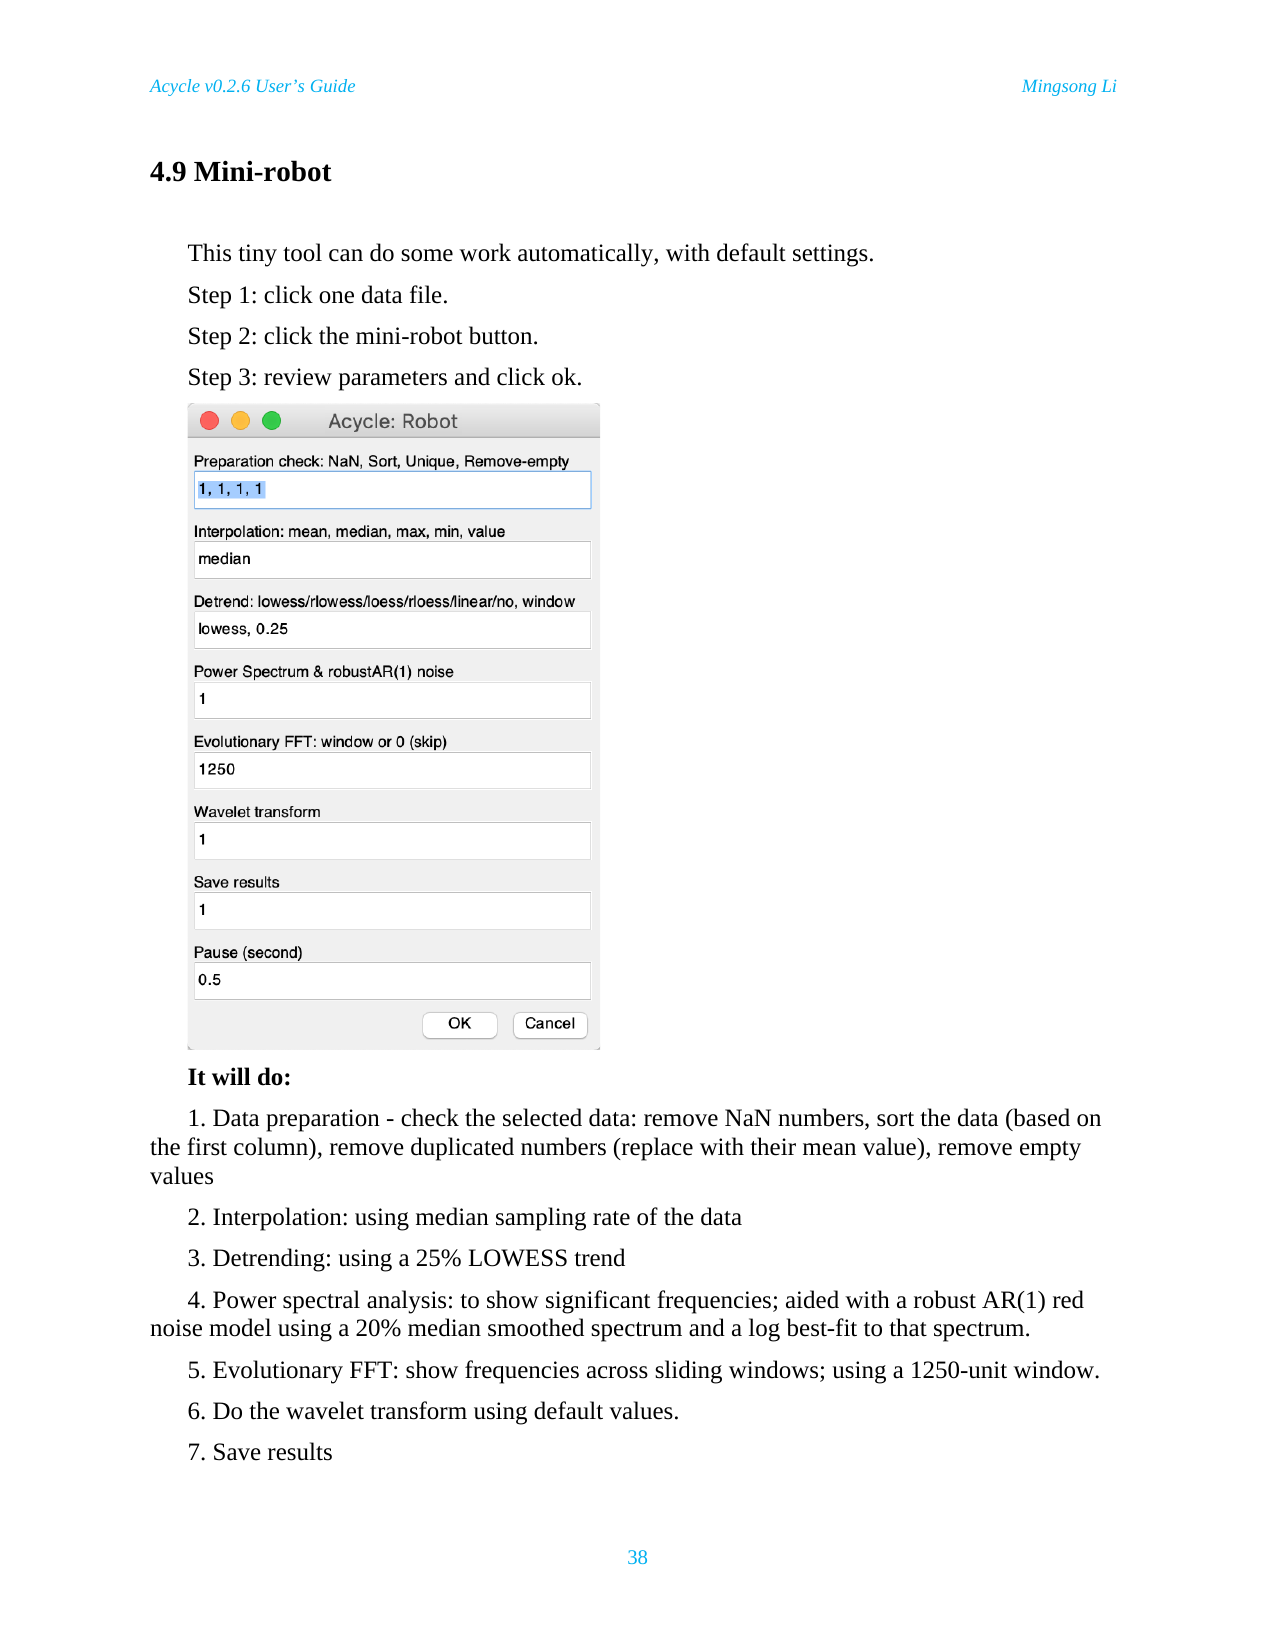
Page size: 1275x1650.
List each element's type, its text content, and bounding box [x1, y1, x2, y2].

text 2. Interpolation: using median sampling rate of the data [150, 1202, 1125, 1231]
picture [151, 82, 157, 90]
text This tiny tool can do some work automatically, with default settings. [150, 238, 1125, 267]
text 5. Evolutionary FFT: show frequencies across sliding windows; using a 1250-unit window. [150, 1355, 1125, 1383]
text 7. Save results [150, 1437, 1125, 1466]
text 4. Power spectral analysis: to show significant frequencies; aided with a robust AR(1) red noise model using a 20% median smoothed spectrum and a log best-fit to that spectrum. [150, 1285, 1125, 1342]
text 3. Detrending: using a 25% LOWESS trend [150, 1243, 1125, 1272]
subtitle 4.9 Mini-robot [150, 154, 1125, 188]
text Step 1: click one data file. [150, 280, 1125, 308]
text Step 2: click the mini-robot button. [150, 321, 1125, 350]
text Step 3: review parameters and click ok. [150, 362, 1125, 391]
text 6. Do the wavelet transform using default values. [150, 1396, 1125, 1425]
picture [187, 403, 600, 1050]
text 1. Data preparation - check the selected data: remove NaN numbers, sort the data (based on the first column), remove duplicated numbers (replace with their mean value), remove empty values [150, 1103, 1125, 1190]
text It will do: [150, 1062, 1125, 1091]
